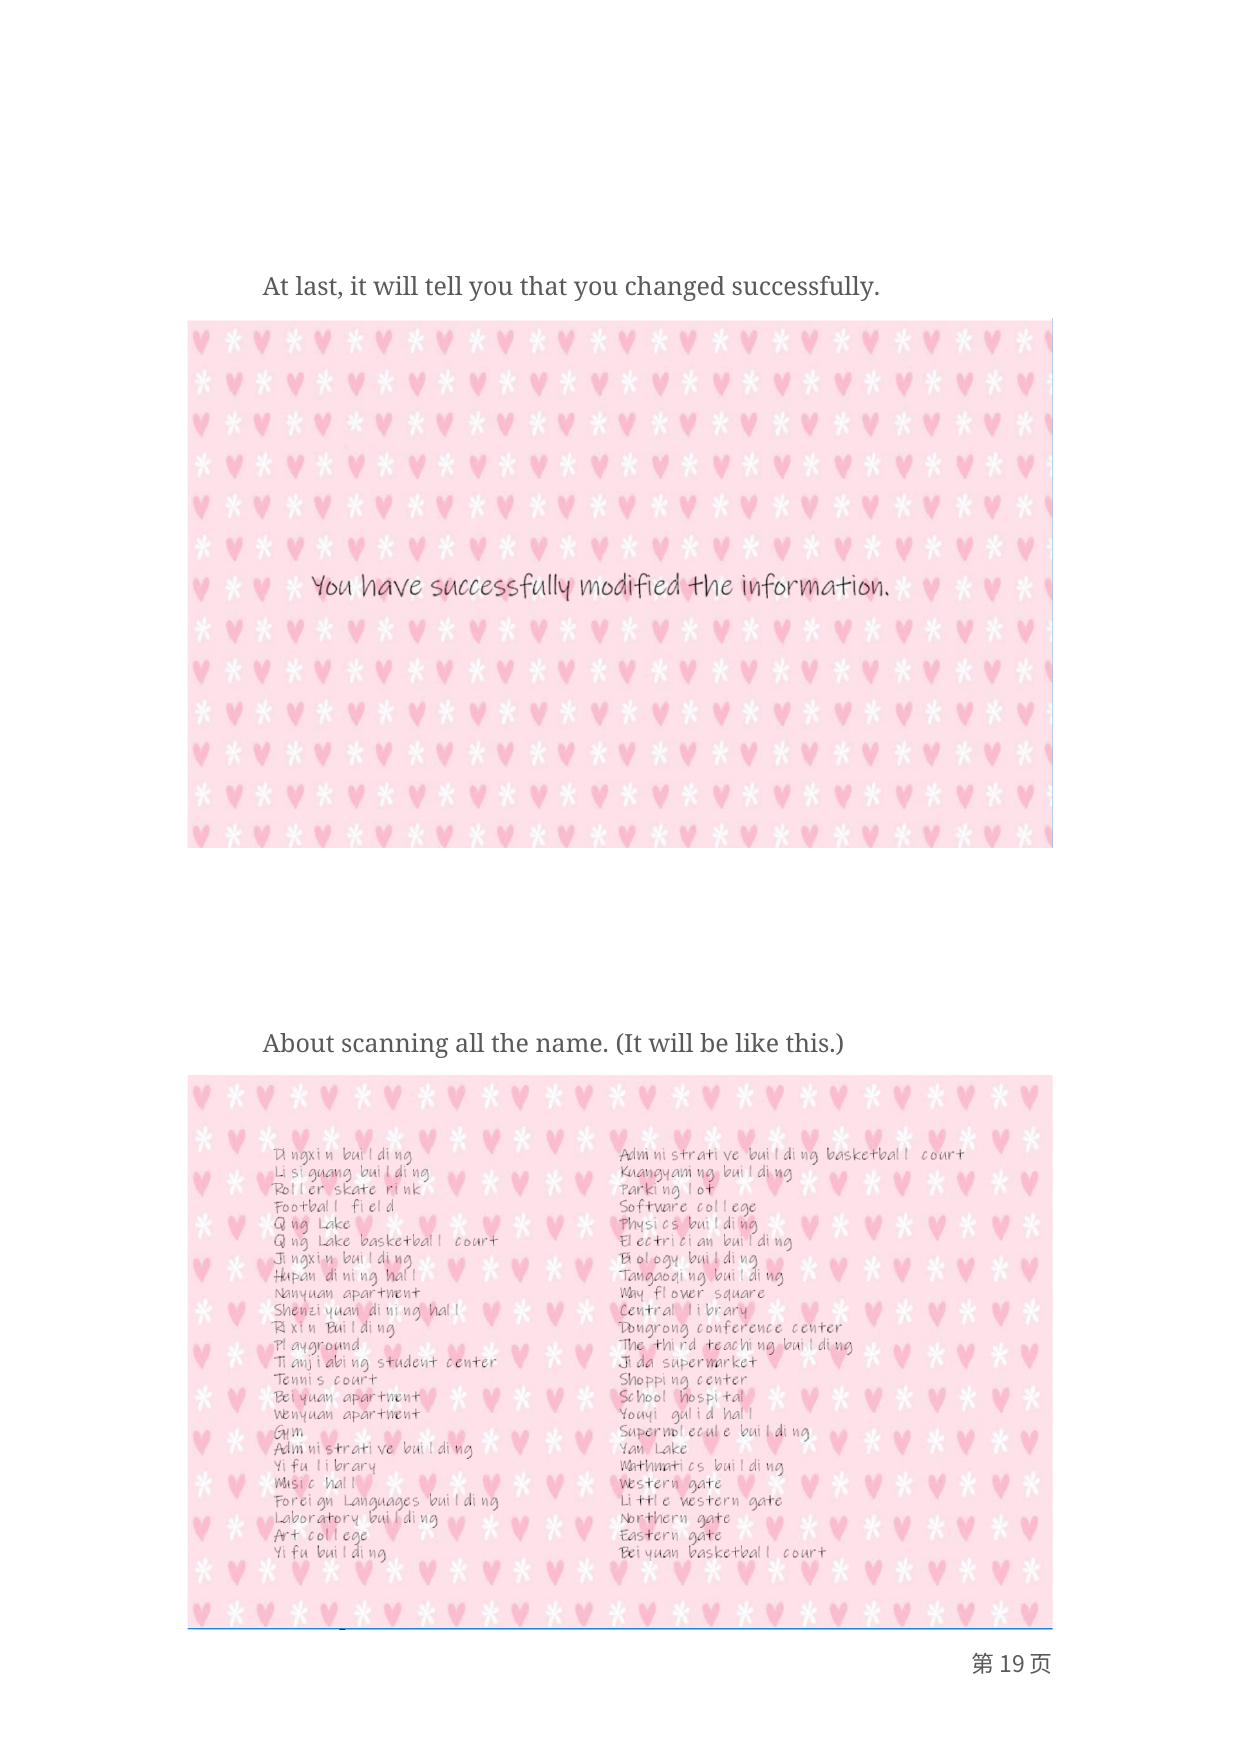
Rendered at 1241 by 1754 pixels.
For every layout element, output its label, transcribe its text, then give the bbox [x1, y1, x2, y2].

text About scanning all the name. (It will be like this.) [187, 1026, 1053, 1059]
text At last, it will tell you that you changed successfully. [187, 269, 1053, 303]
picture [187, 1073, 1053, 1630]
picture [187, 318, 1053, 848]
